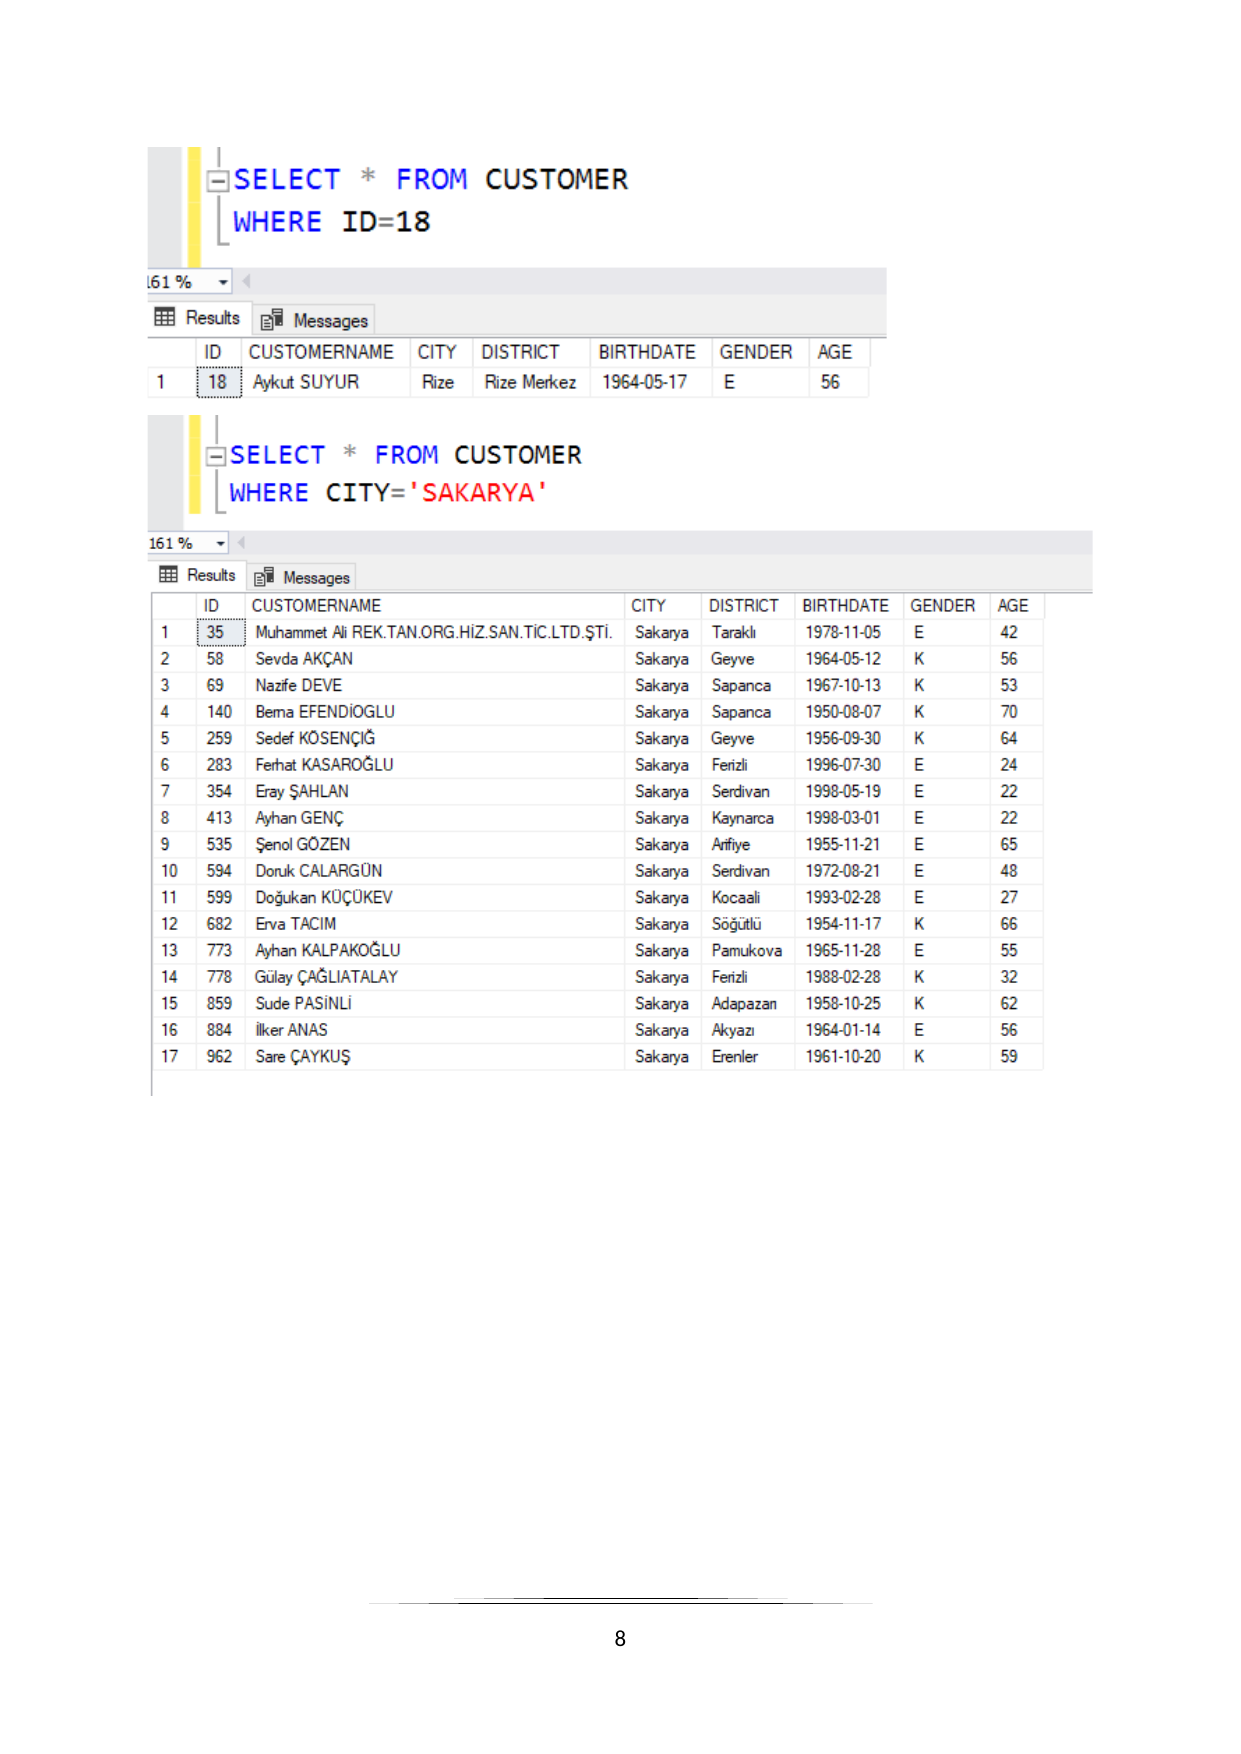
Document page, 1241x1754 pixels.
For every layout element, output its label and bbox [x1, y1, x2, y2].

picture [147, 147, 887, 414]
picture [147, 415, 1093, 1096]
